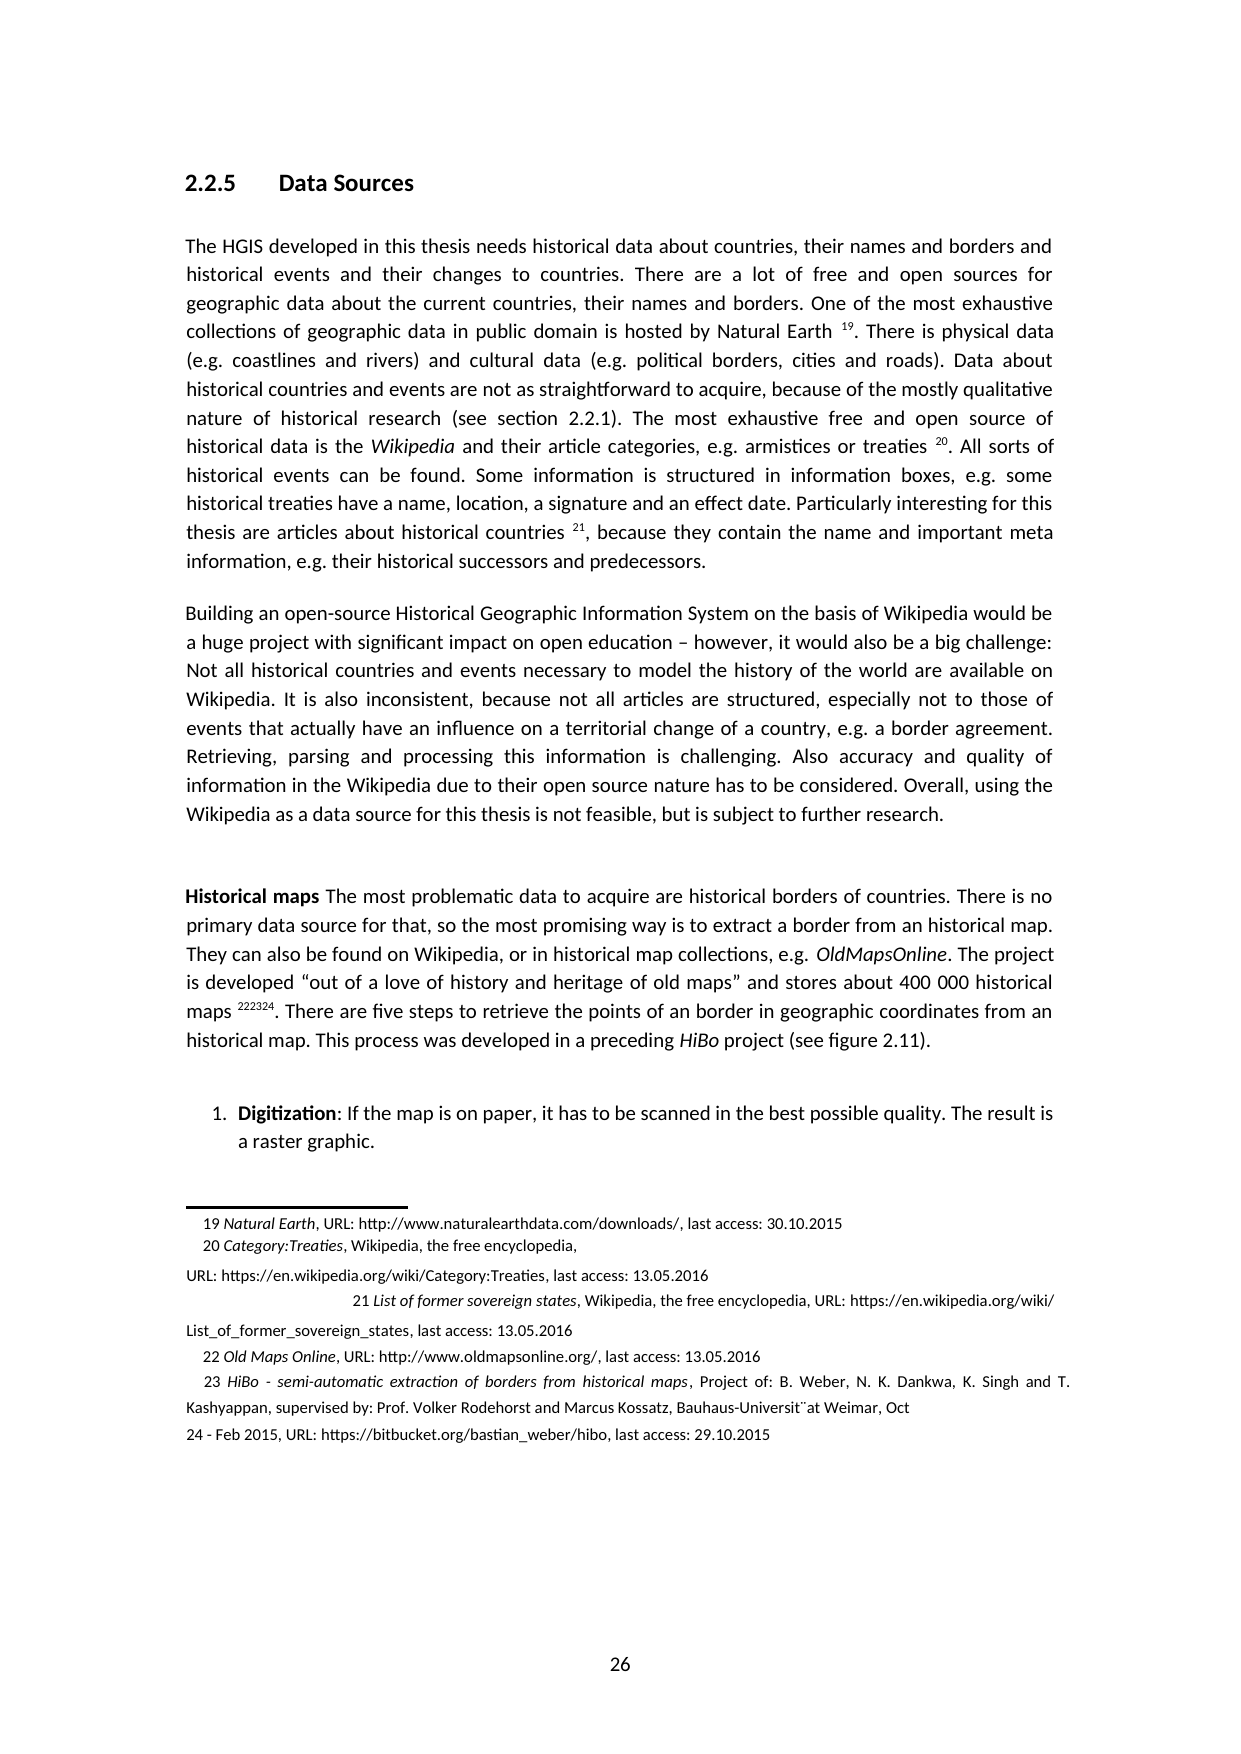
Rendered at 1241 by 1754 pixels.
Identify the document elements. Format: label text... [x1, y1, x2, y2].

subtitle 2.2.5 Data Sources [184, 167, 1071, 197]
text The HGIS developed in this thesis needs historical data about countries, their names and borders and historical events and their changes to countries. There are a lot of free and open sources for geographic data about the current countries, their names and borders. One of the most exhaustive collections of geographic data in public domain is hosted by Natural Earth . There is physical data (e.g. coastlines and rivers) and cultural data (e.g. political borders, cities and roads). Data about historical countries and events are not as straightforward to acquire, because of the mostly qualitative nature of historical research (see section 2.2.1). The most exhaustive free and open source of historical data is the Wikipedia and their article categories, e.g. armistices or treaties . All sorts of historical events can be found. Some information is structured in information boxes, e.g. some historical treaties have a name, location, a signature and an effect date. Particularly interesting for this thesis are articles about historical countries , because they contain the name and important meta information, e.g. their historical successors and predecessors. [185, 233, 1054, 573]
text Historical maps The most problematic data to acquire are historical borders of countries. There is no primary data source for that, so the most promising way is to extract a border from an historical map. They can also be found on Wikipedia, or in historical map collections, e.g. OldMapsOnline. The project is developed “out of a love of history and heritage of old maps” and stores about 400 000 historical maps . There are five steps to retrieve the points of an border in geographic coordinates from an historical map. This process was developed in a preceding HiBo project (see figure 2.11). [185, 883, 1054, 1052]
text Building an open-source Historical Geographic Information System on the basis of Wikipedia would be a huge project with significant impact on open education – however, it would also be a big challenge: Not all historical countries and events necessary to model the history of the world are available on Wikipedia. It is also inconsistent, because not all articles are structured, especially not to those of events that actually have an influence on a territorial change of a country, e.g. a border agreement. Retrieving, parsing and processing this information is challenging. Also accuracy and quality of information in the Wikipedia due to their open source nature has to be considered. Overall, using the Wikipedia as a data source for this thesis is not feasible, but is subject to further research. [185, 600, 1054, 826]
list Digitization: If the map is on paper, it has to be scanned in the best possible quality. The result is a raster graphic. [211, 1100, 1054, 1154]
